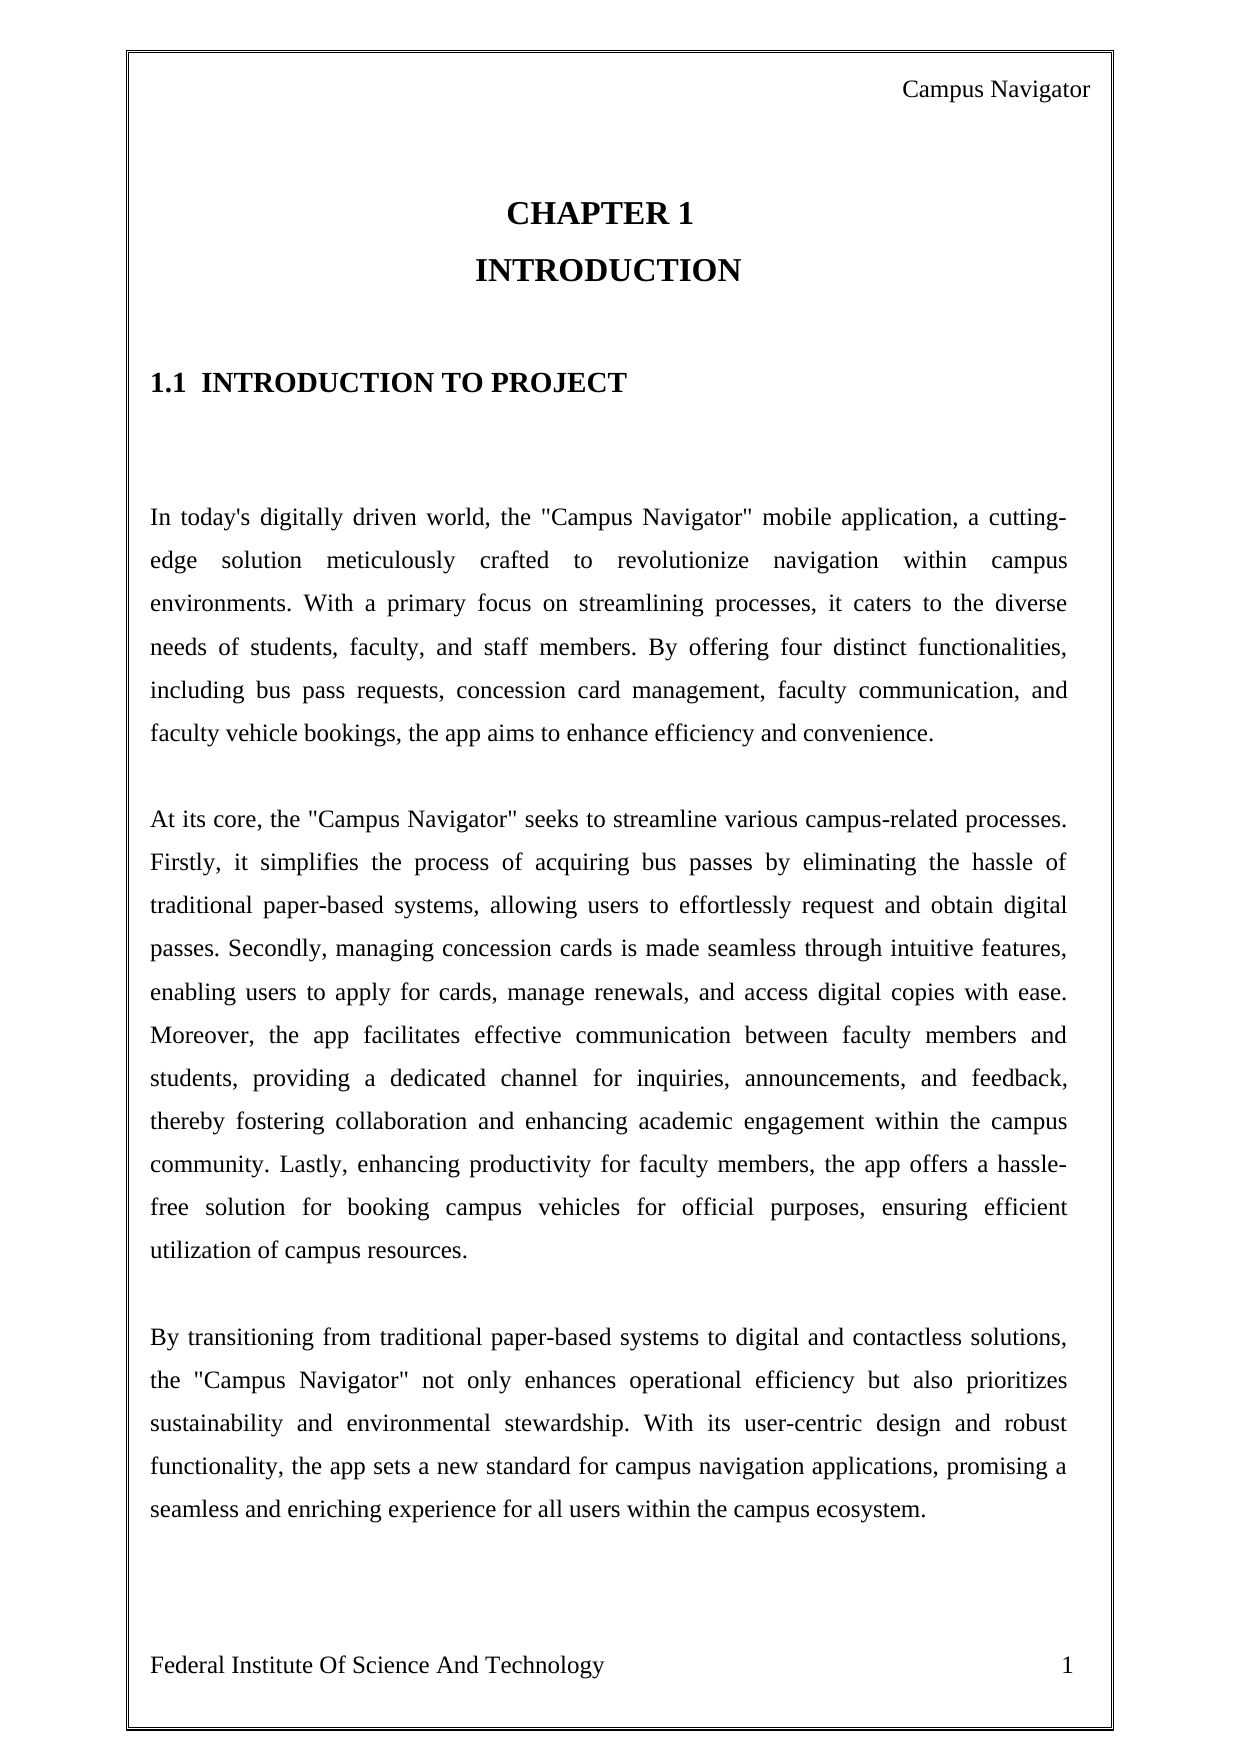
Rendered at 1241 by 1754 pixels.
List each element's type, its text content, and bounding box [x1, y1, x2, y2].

list INTRODUCTION TO PROJECT [150, 366, 1068, 399]
text CHAPTER 1 [375, 193, 1068, 231]
text INTRODUCTION [150, 251, 1068, 289]
text At its core, the "Campus Navigator" seeks to streamline various campus-related processes. Firstly, it simplifies the process of acquiring bus passes by eliminating the hassle of traditional paper-based systems, allowing users to effortlessly request and obtain digital passes. Secondly, managing concession cards is made seamless through intuitive features, enabling users to apply for cards, manage renewals, and access digital copies with ease. Moreover, the app facilitates effective communication between faculty members and students, providing a dedicated channel for inquiries, announcements, and feedback, thereby fostering collaboration and enhancing academic engagement within the campus community. Lastly, enhancing productivity for faculty members, the app offers a hassle-free solution for booking campus vehicles for official purposes, ensuring efficient utilization of campus resources. [150, 804, 1068, 1264]
text By transitioning from traditional paper-based systems to digital and contactless solutions, the "Campus Navigator" not only enhances operational efficiency but also prioritizes sustainability and environmental stewardship. With its user-centric design and robust functionality, the app sets a new standard for campus navigation applications, promising a seamless and enriching experience for all users within the campus ecosystem. [150, 1322, 1068, 1523]
text In today's digitally driven world, the "Campus Navigator" mobile application, a cutting-edge solution meticulously crafted to revolutionize navigation within campus environments. With a primary focus on streamlining processes, it caters to the diverse needs of students, faculty, and staff members. By offering four distinct functionalities, including bus pass requests, concession card management, faculty communication, and faculty vehicle bookings, the app aims to enhance efficiency and convenience. [150, 502, 1068, 747]
